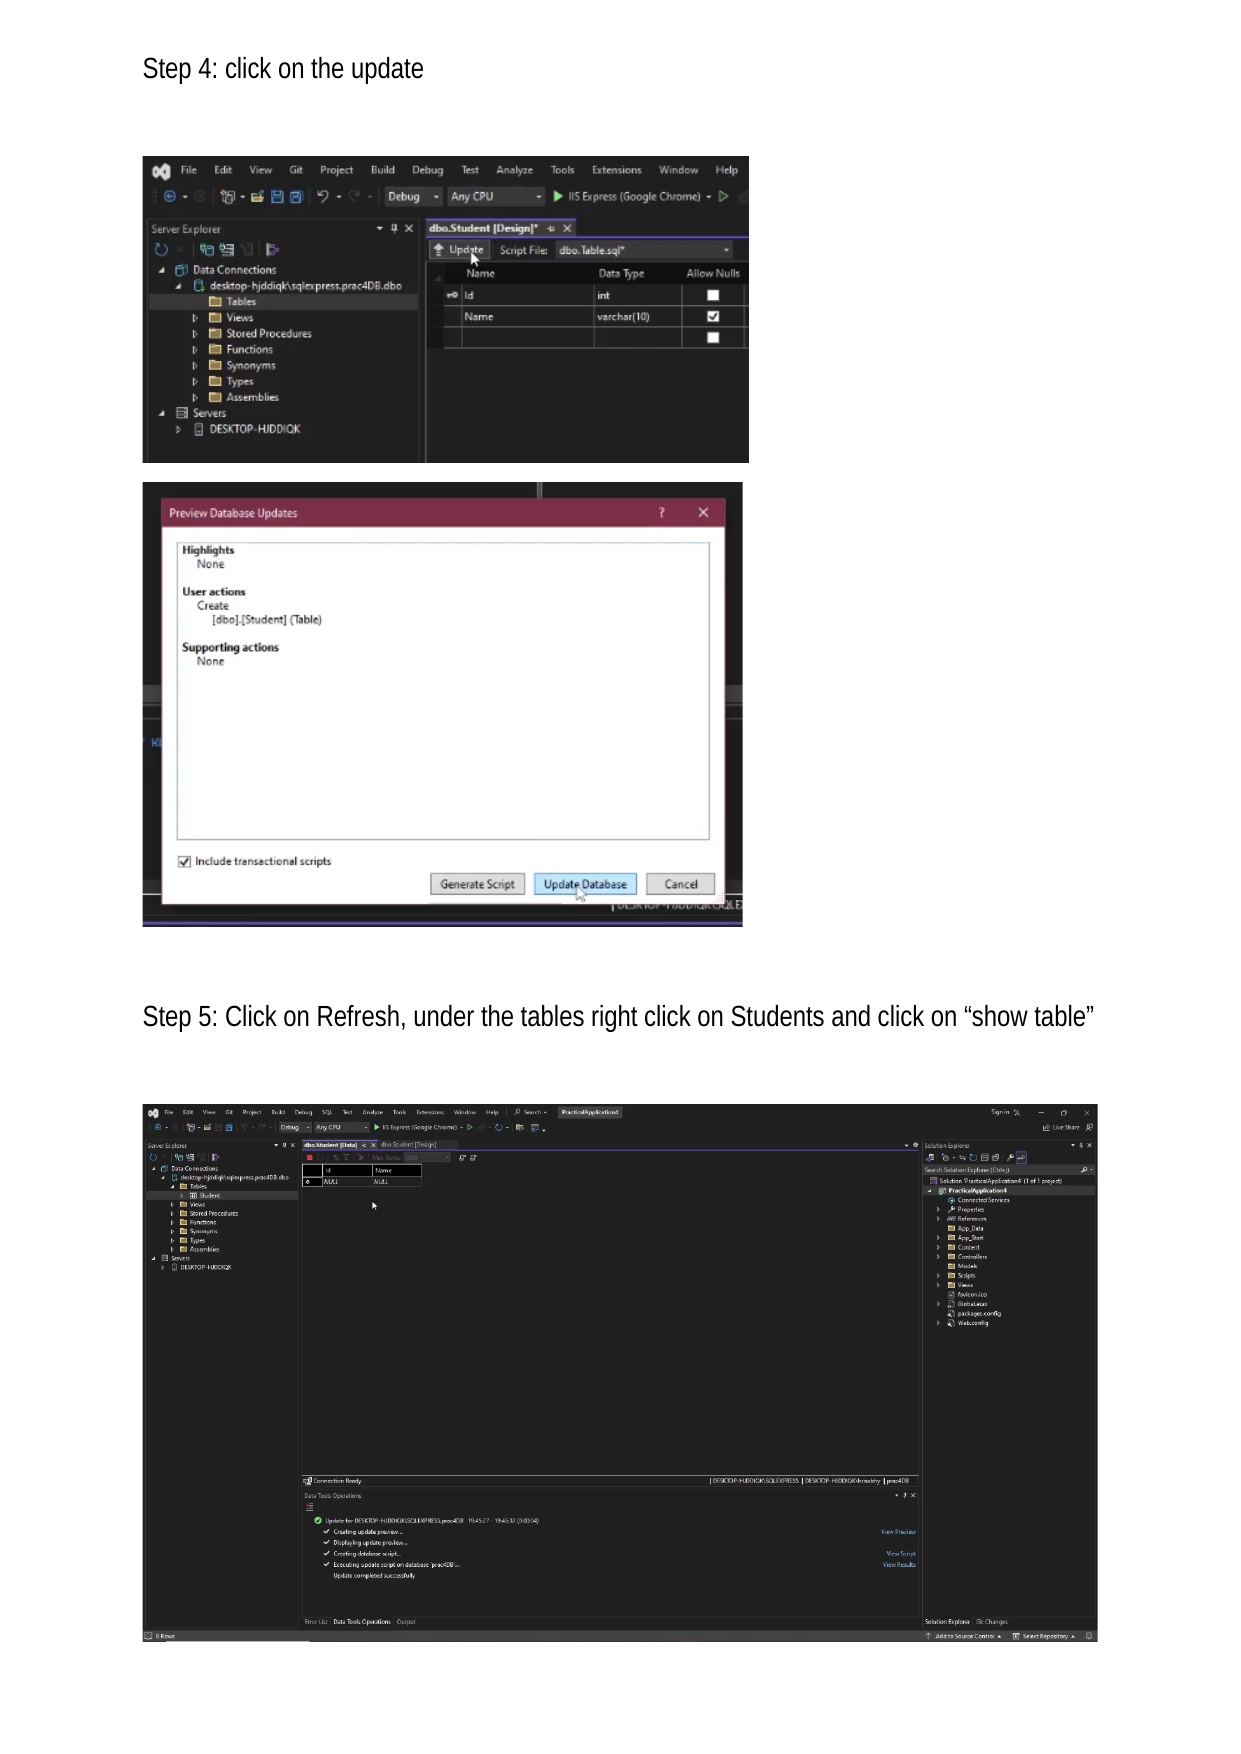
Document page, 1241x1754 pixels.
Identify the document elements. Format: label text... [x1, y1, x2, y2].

picture [142, 482, 743, 927]
picture [142, 156, 749, 463]
text Step 5: Click on Refresh, under the tables right click on Students and click on “show table” [142, 999, 1098, 1032]
picture [142, 1104, 1098, 1642]
text Step 4: click on the update [142, 51, 1098, 84]
